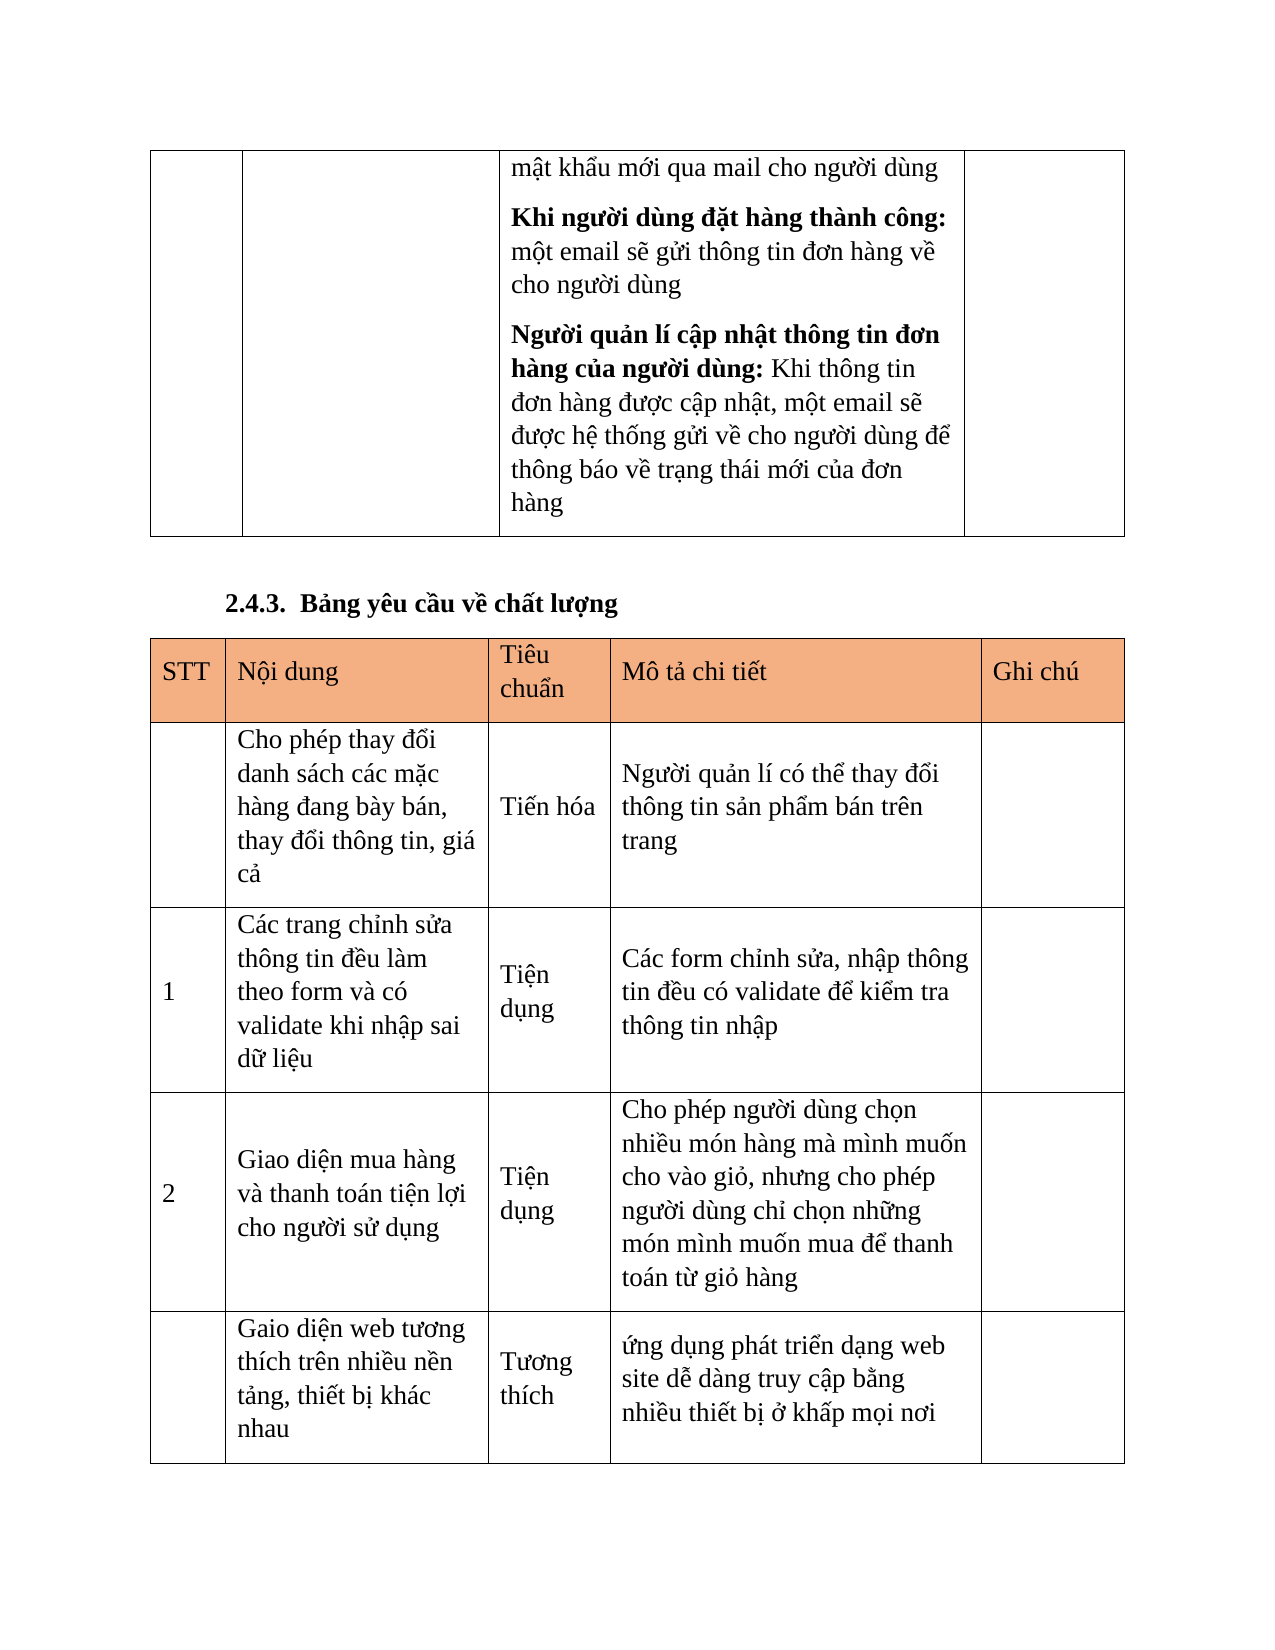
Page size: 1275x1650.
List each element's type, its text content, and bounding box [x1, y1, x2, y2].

table_header STT [151, 639, 225, 722]
table_cell 2 [151, 1093, 225, 1311]
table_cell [243, 151, 499, 536]
table_cell ứng dụng phát triển dạng web site dễ dàng truy cập bằng nhiều thiết bị ở khấp mọi nơi [611, 1312, 981, 1462]
table_cell Các trang chỉnh sửa thông tin đều làm theo form và có validate khi nhập sai dữ liệu [226, 908, 488, 1092]
table_cell Cho phép thay đổi danh sách các mặc hàng đang bày bán, thay đổi thông tin, giá cả [226, 723, 488, 907]
table_cell [965, 151, 1124, 536]
table_cell [982, 723, 1124, 907]
table_cell Tiện dụng [489, 908, 610, 1092]
table_cell Cho phép người dùng chọn nhiều món hàng mà mình muốn cho vào giỏ, nhưng cho phép người dùng chỉ chọn những món mình muốn mua để thanh toán từ giỏ hàng [611, 1093, 981, 1311]
table_cell Giao diện mua hàng và thanh toán tiện lợi cho người sử dụng [226, 1093, 488, 1311]
table_cell [982, 1312, 1124, 1462]
table_cell [151, 723, 225, 907]
table_cell [982, 908, 1124, 1092]
table_header Ghi chú [982, 639, 1124, 722]
table_header Nội dung [226, 639, 488, 722]
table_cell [500, 151, 964, 536]
table_cell Tương thích [489, 1312, 610, 1462]
table_cell 1 [151, 908, 225, 1092]
table_cell Gaio diện web tương thích trên nhiều nền tảng, thiết bị khác nhau [226, 1312, 488, 1462]
table_header Tiêu chuẩn [489, 639, 610, 722]
table_cell [151, 1312, 225, 1462]
table_cell Người quản lí có thể thay đổi thông tin sản phẩm bán trên trang [611, 723, 981, 907]
list Bảng yêu cầu về chất lượng [225, 587, 1125, 618]
table_cell Tiến hóa [489, 723, 610, 907]
table_cell Tiện dụng [489, 1093, 610, 1311]
table_cell 2 [151, 151, 242, 536]
table_cell [982, 1093, 1124, 1311]
table_cell Các form chỉnh sửa, nhập thông tin đều có validate để kiểm tra thông tin nhập [611, 908, 981, 1092]
table_header Mô tả chi tiết [611, 639, 981, 722]
